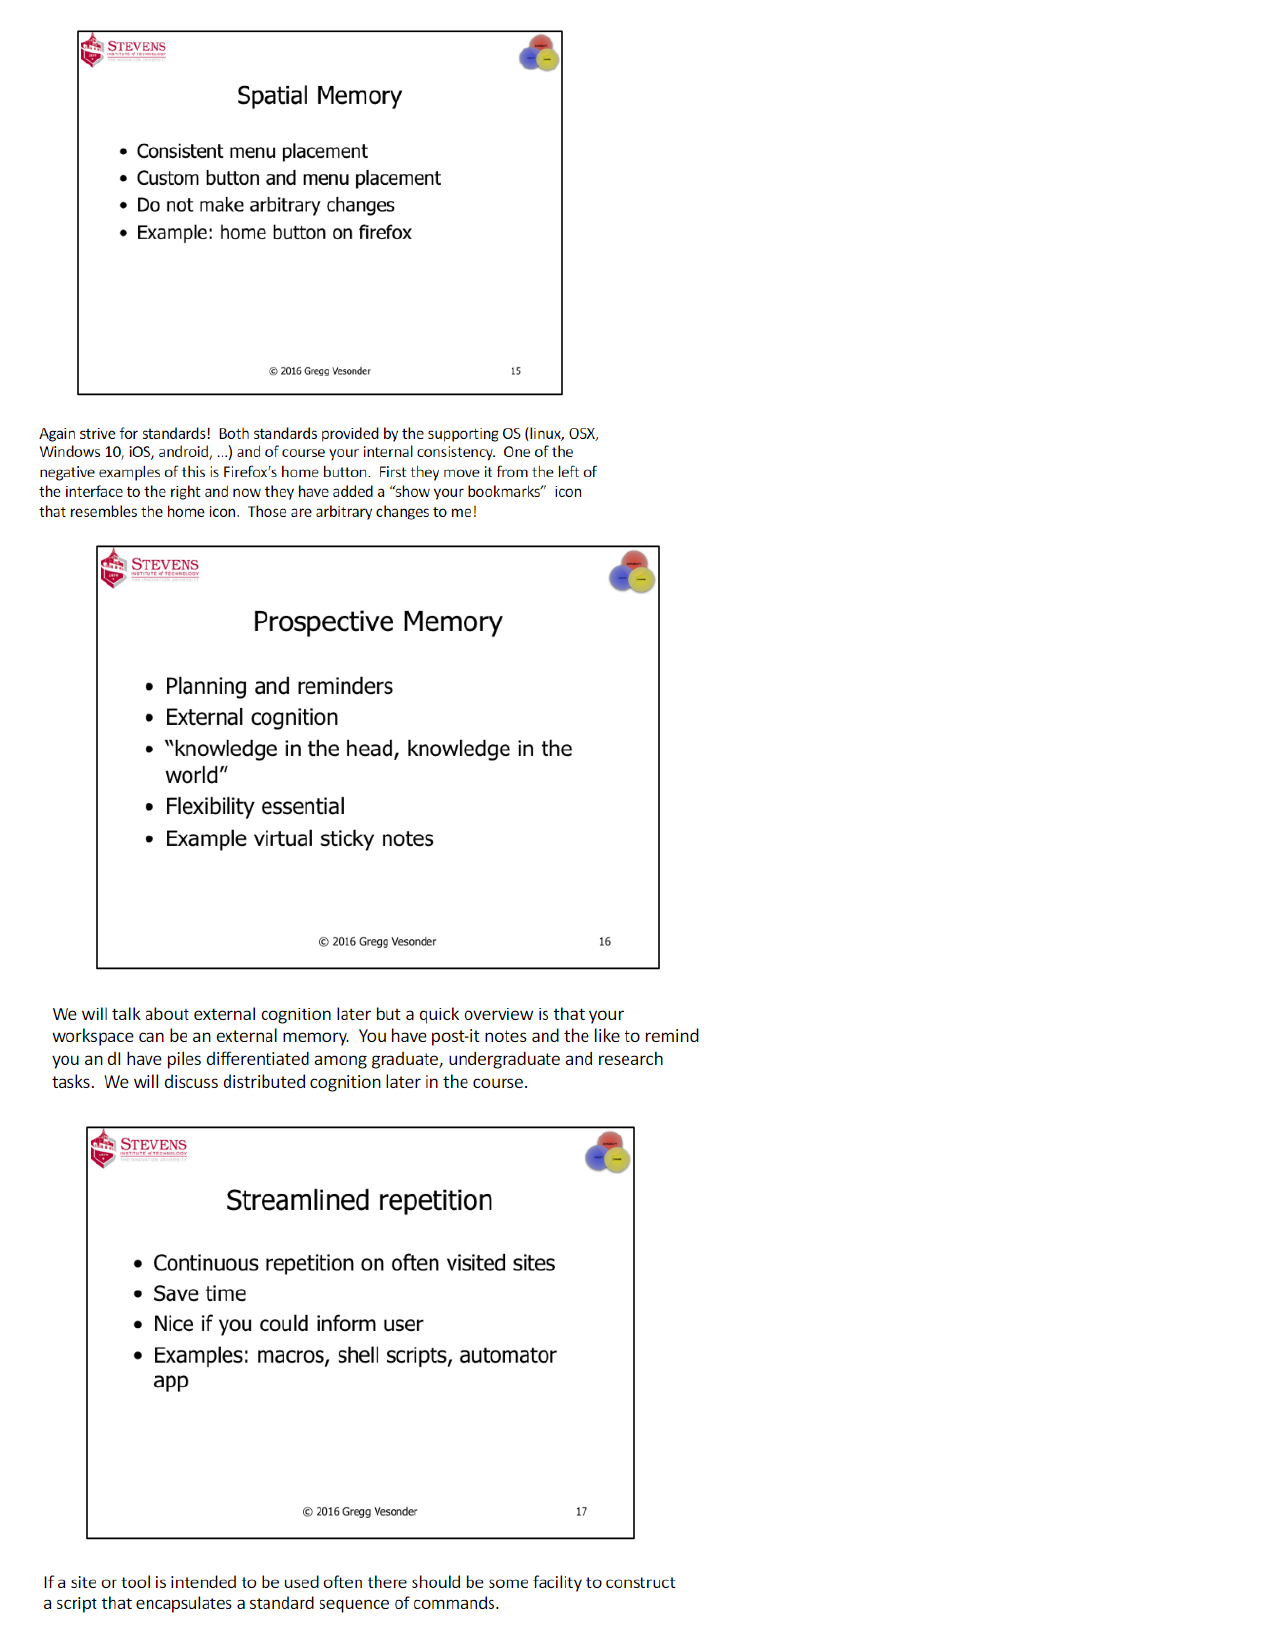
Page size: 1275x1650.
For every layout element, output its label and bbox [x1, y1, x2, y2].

picture [39, 1117, 678, 1619]
picture [27, 536, 707, 1094]
picture [27, 27, 608, 529]
